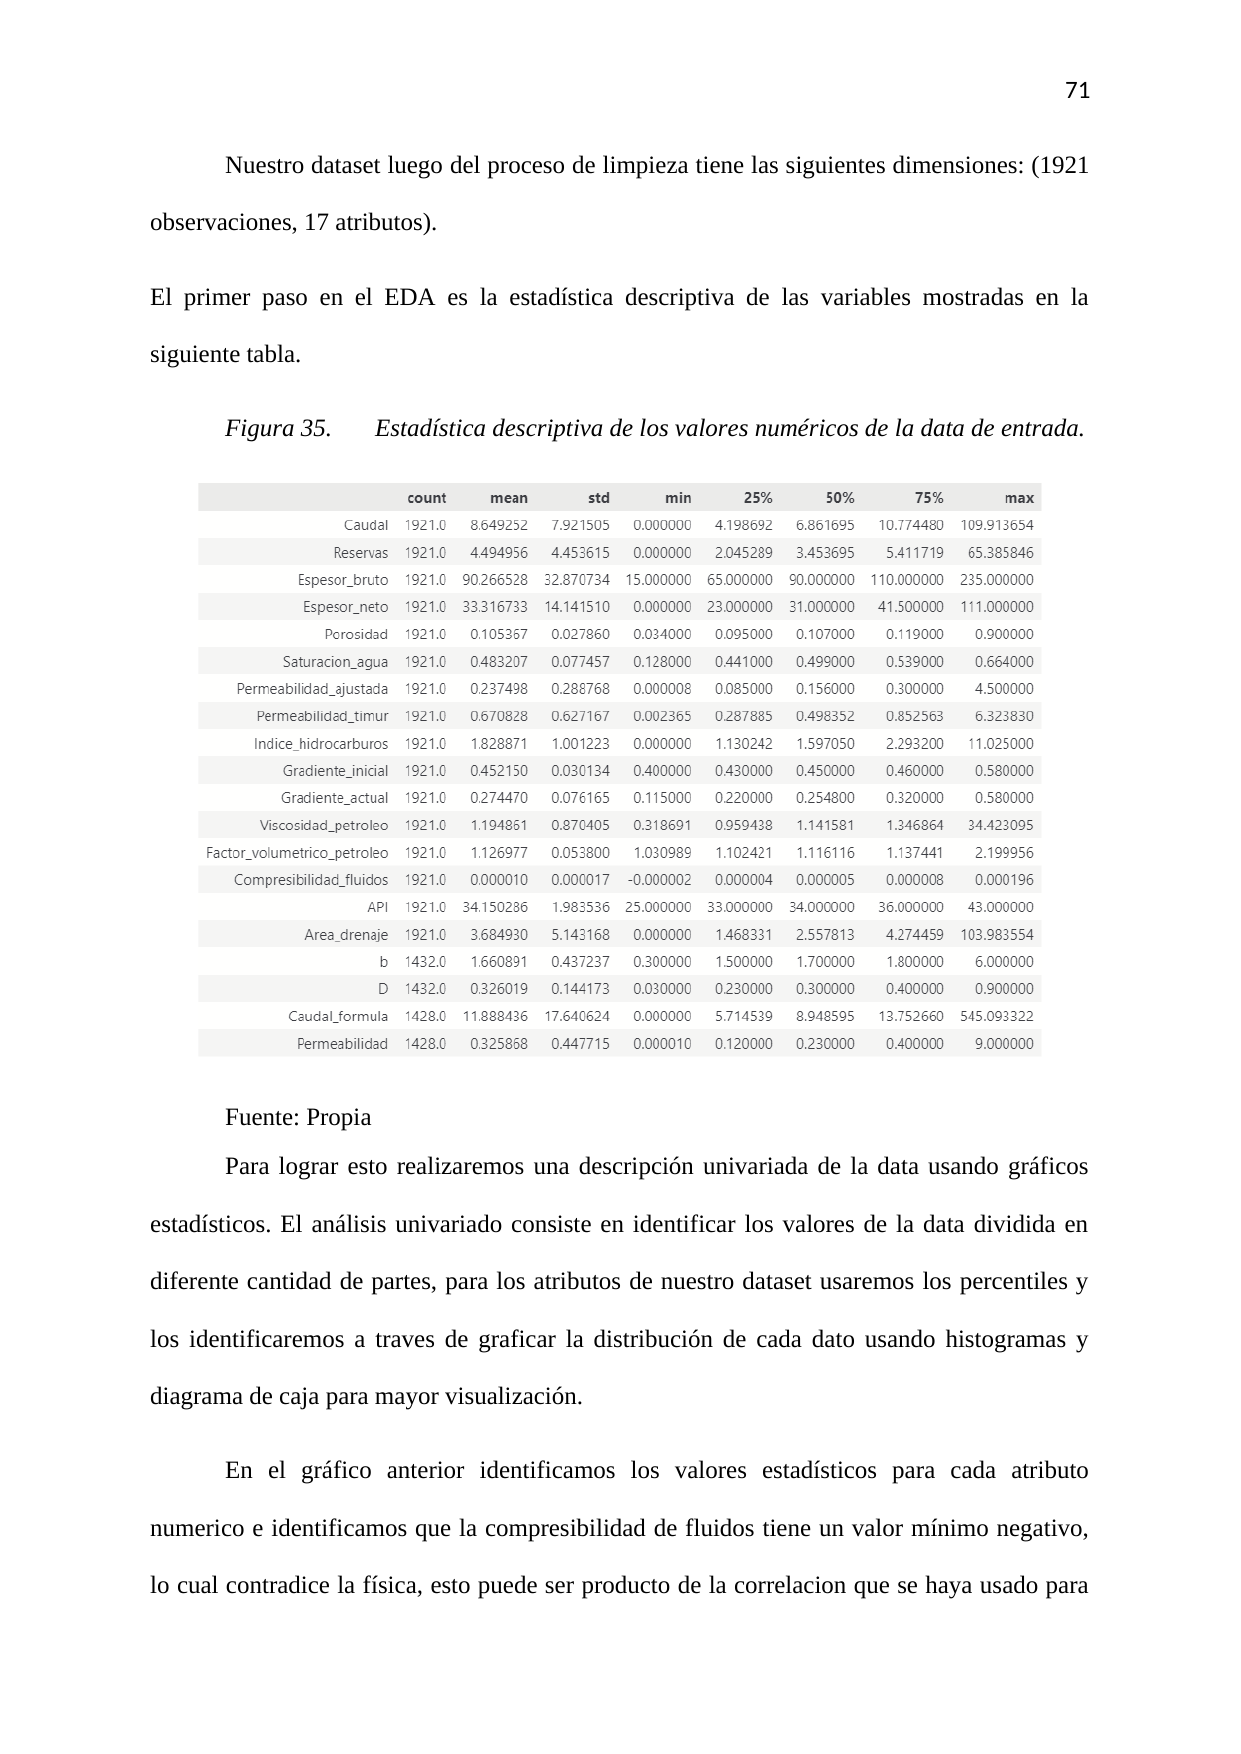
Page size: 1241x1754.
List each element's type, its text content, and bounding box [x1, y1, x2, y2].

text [150, 1456, 1090, 1599]
text Nuestro dataset luego del proceso de limpieza tiene las siguientes dimensiones: (1921 observaciones, 17 atributos). [150, 150, 1090, 236]
text Para lograr esto realizaremos una descripción univariada de la data usando gráficos estadísticos. El análisis univariado consiste en identificar los valores de la data dividida en diferente cantidad de partes, para los atributos de nuestro dataset usaremos los percentiles y los identificaremos a traves de graficar la distribución de cada dato usando histogramas y diagrama de caja para mayor visualización. [150, 1151, 1090, 1410]
picture [198, 482, 1042, 1057]
text Fuente: Propia [150, 1102, 1090, 1130]
text Estadística descriptiva de los valores numéricos de la data de entrada. [225, 413, 1090, 442]
text El primer paso en el EDA es la estadística descriptiva de las variables mostradas en la siguiente tabla. [150, 282, 1090, 368]
